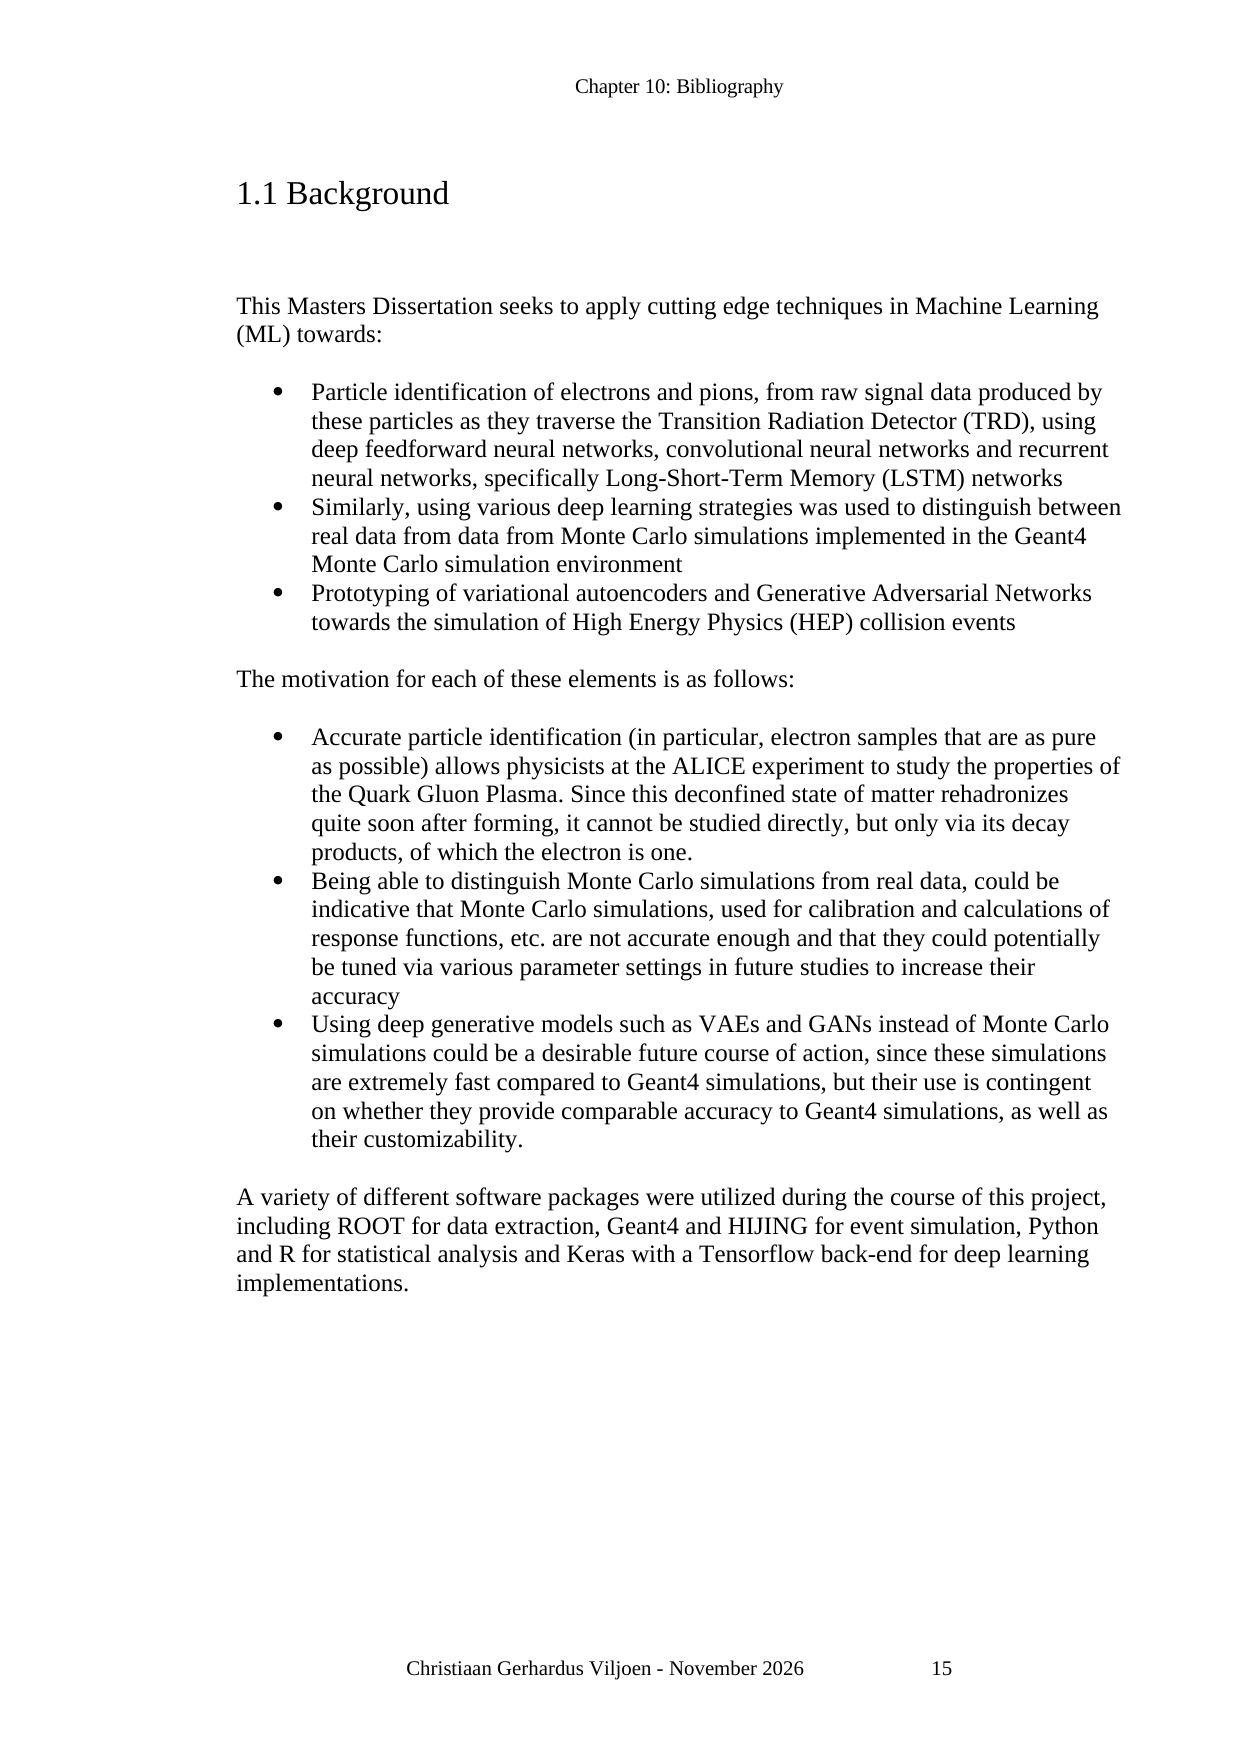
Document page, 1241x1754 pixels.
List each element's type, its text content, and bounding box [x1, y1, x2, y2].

list Using deep generative models such as VAEs and GANs instead of Monte Carlo simulations could be a desirable future course of action, since these simulations are extremely fast compared to Geant4 simulations, but their use is contingent on whether they provide comparable accuracy to Geant4 simulations, as well as their customizability. [274, 1009, 1122, 1153]
list Being able to distinguish Monte Carlo simulations from real data, could be indicative that Monte Carlo simulations, used for calibration and calculations of response functions, etc. are not accurate enough and that they could potentially be tuned via various parameter settings in future studies to increase their accuracy [274, 866, 1122, 1009]
list Particle identification of electrons and pions, from raw signal data produced by these particles as they traverse the Transition Radiation Detector (TRD), using deep feedforward neural networks, convolutional neural networks and recurrent neural networks, specifically Long-Short-Term Memory (LSTM) networks [274, 377, 1122, 492]
list Prototyping of variational autoencoders and Generative Adversarial Networks towards the simulation of High Energy Physics (HEP) collision events [274, 578, 1122, 636]
subtitle Background [236, 173, 1122, 211]
text This Masters Dissertation seeks to apply cutting edge techniques in Machine Learning (ML) towards: [236, 291, 1122, 348]
text A variety of different software packages were utilized during the course of this project, including ROOT for data extraction, Geant4 and HIJING for event simulation, Python and R for statistical analysis and Keras with a Tensorflow back-end for deep learning implementations. [236, 1182, 1122, 1297]
list Accurate particle identification (in particular, electron samples that are as pure as possible) allows physicists at the ALICE experiment to study the properties of the Quark Gluon Plasma. Since this deconfined state of matter rehadronizes quite soon after forming, it cannot be studied directly, but only via its decay products, of which the electron is one. [274, 722, 1122, 866]
text The motivation for each of these elements is as follows: [236, 664, 1122, 693]
list Similarly, using various deep learning strategies was used to distinguish between real data from data from Monte Carlo simulations implemented in the Geant4 Monte Carlo simulation environment [274, 492, 1122, 578]
